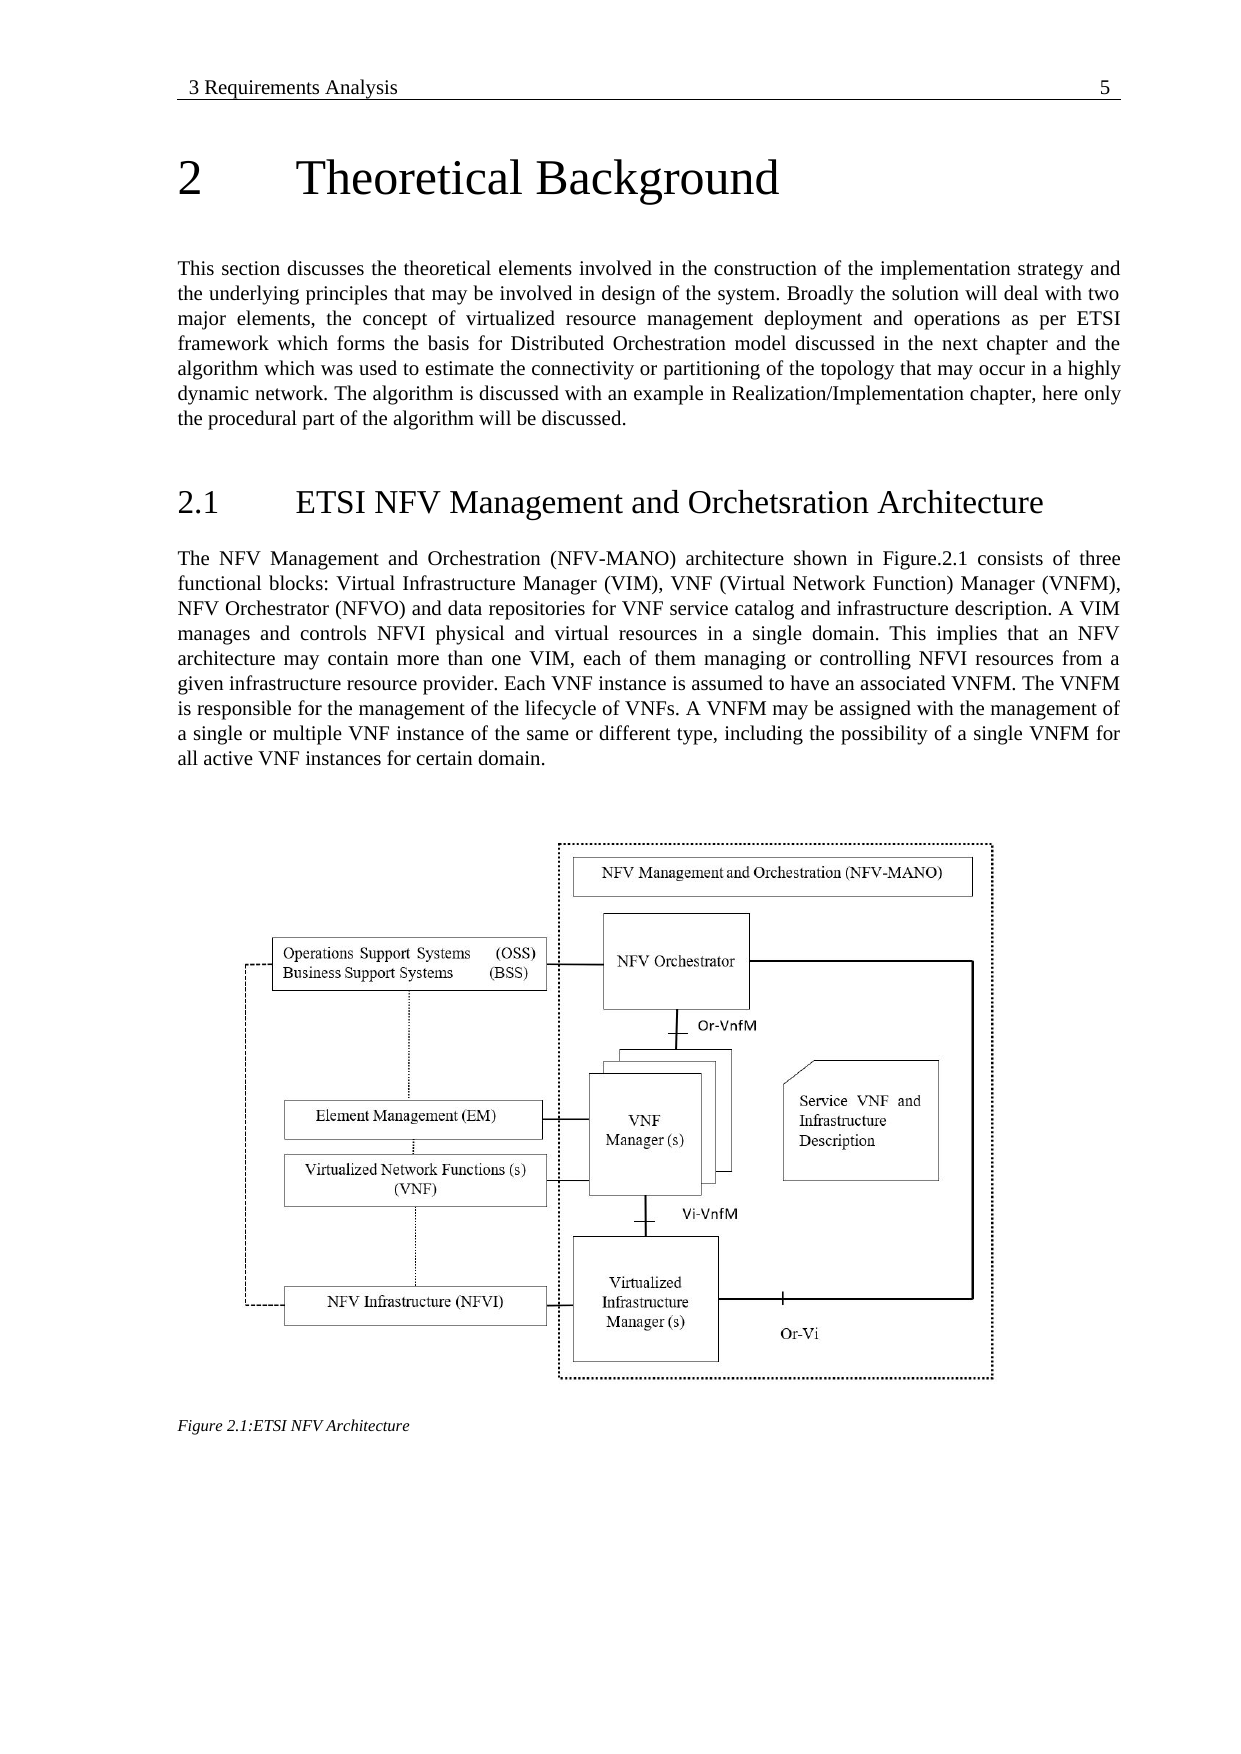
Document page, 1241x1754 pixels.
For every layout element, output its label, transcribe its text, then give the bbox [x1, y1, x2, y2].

picture [224, 824, 999, 1400]
subtitle Theoretical Background [177, 148, 1122, 205]
text The NFV Management and Orchestration (NFV-MANO) architecture shown in Figure.2.1 consists of three functional blocks: Virtual Infrastructure Manager (VIM), VNF (Virtual Network Function) Manager (VNFM), NFV Orchestrator (NFVO) and data repositories for VNF service catalog and infrastructure description. A VIM manages and controls NFVI physical and virtual resources in a single domain. This implies that an NFV architecture may contain more than one VIM, each of them managing or controlling NFVI resources from a given infrastructure resource provider. Each VNF instance is assumed to have an associated VNFM. The VNFM is responsible for the management of the lifecycle of VNFs. A VNFM may be assigned with the management of a single or multiple VNF instance of the same or different type, including the possibility of a single VNFM for all active VNF instances for certain domain. [177, 545, 1122, 770]
subtitle ETSI NFV Management and Orchetsration Architecture [177, 480, 1122, 520]
text This section discusses the theoretical elements involved in the construction of the implementation strategy and the underlying principles that may be involved in design of the system. Broadly the solution will deal with two major elements, the concept of virtualized resource management deployment and operations as per ETSI framework which forms the basis for Distributed Orchestration model discussed in the next chapter and the algorithm which was used to estimate the connectivity or partitioning of the topology that may occur in a highly dynamic network. The algorithm is discussed with an example in Realization/Implementation chapter, here only the procedural part of the algorithm will be discussed. [177, 255, 1122, 430]
text Figure 2.1:ETSI NFV Architecture [177, 1416, 1122, 1435]
